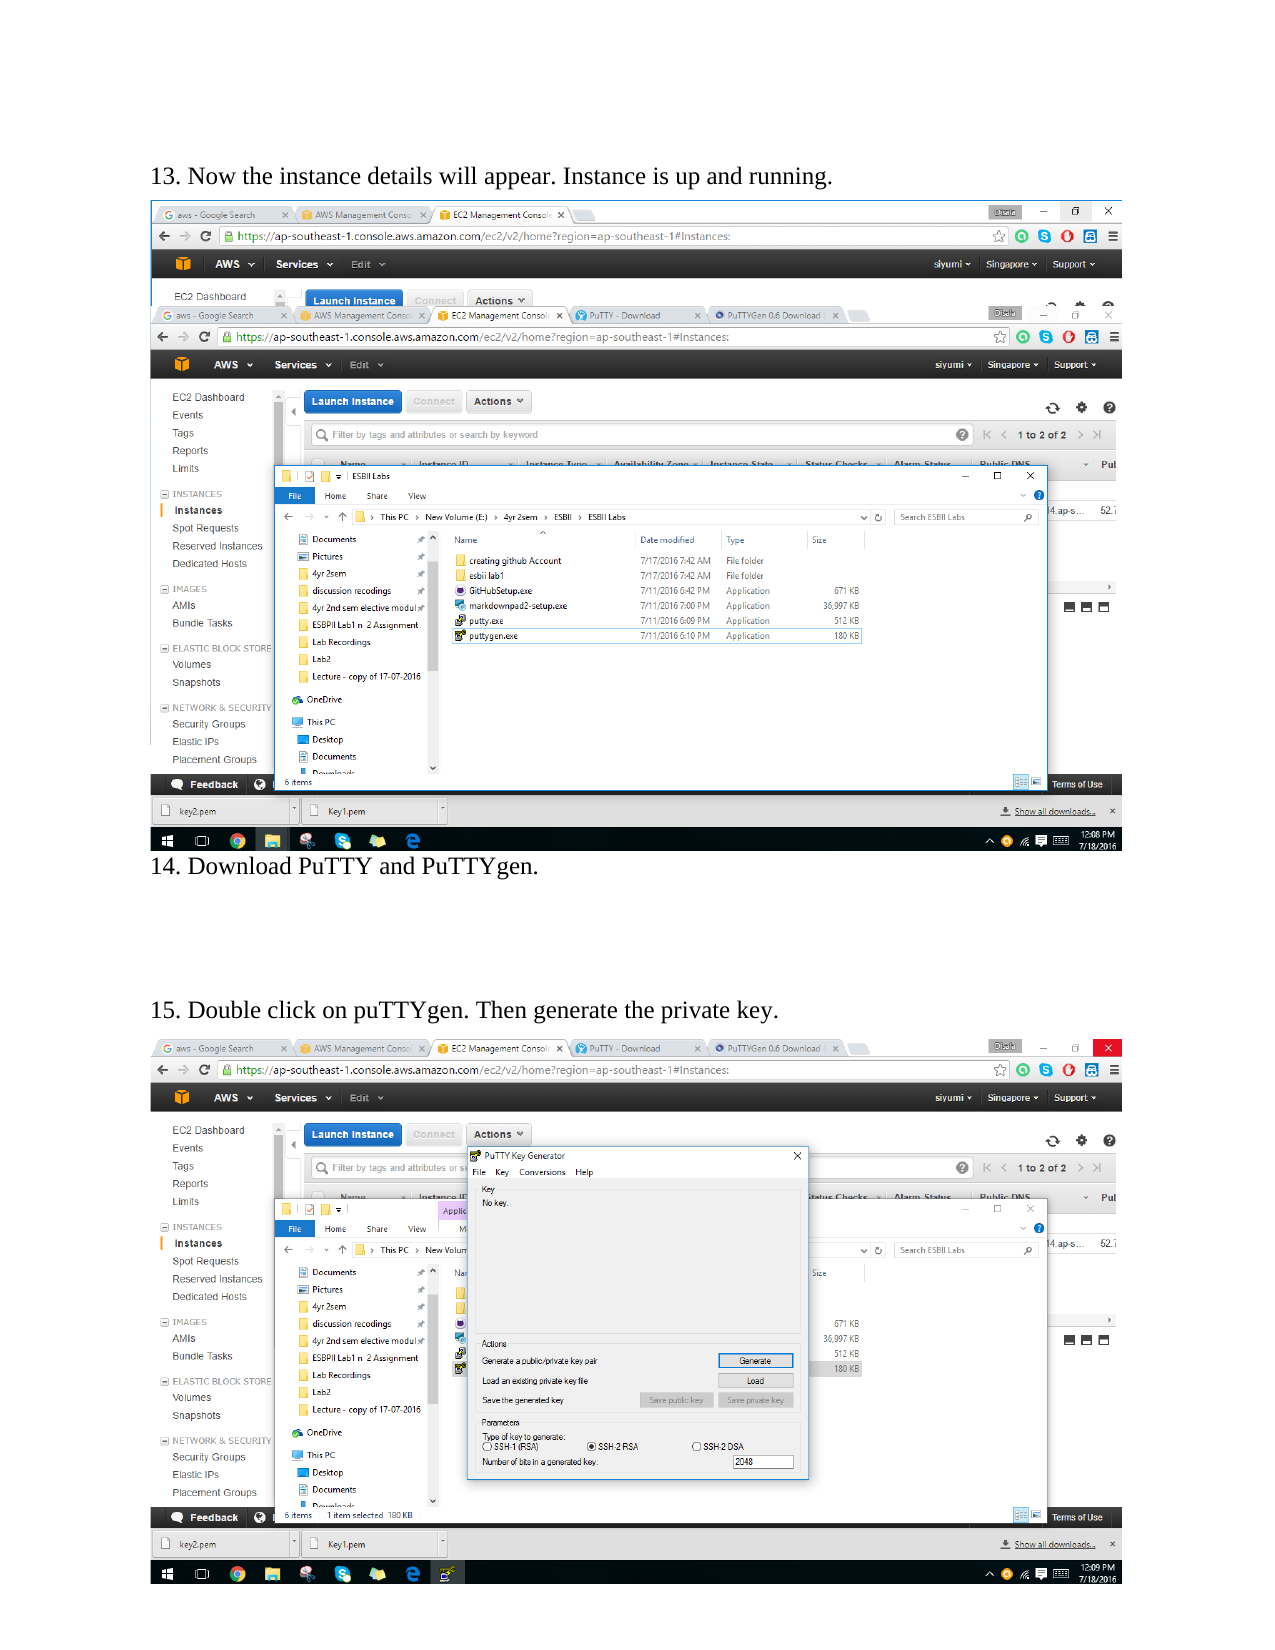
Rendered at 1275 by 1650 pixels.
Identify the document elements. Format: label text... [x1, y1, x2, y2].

text 13. Now the instance details will appear. Instance is up and running. [150, 161, 1125, 190]
picture [150, 200, 1122, 850]
text 15. Double click on puTTYgen. Then generate the private key. [150, 995, 1125, 1024]
picture [150, 1039, 1122, 1583]
